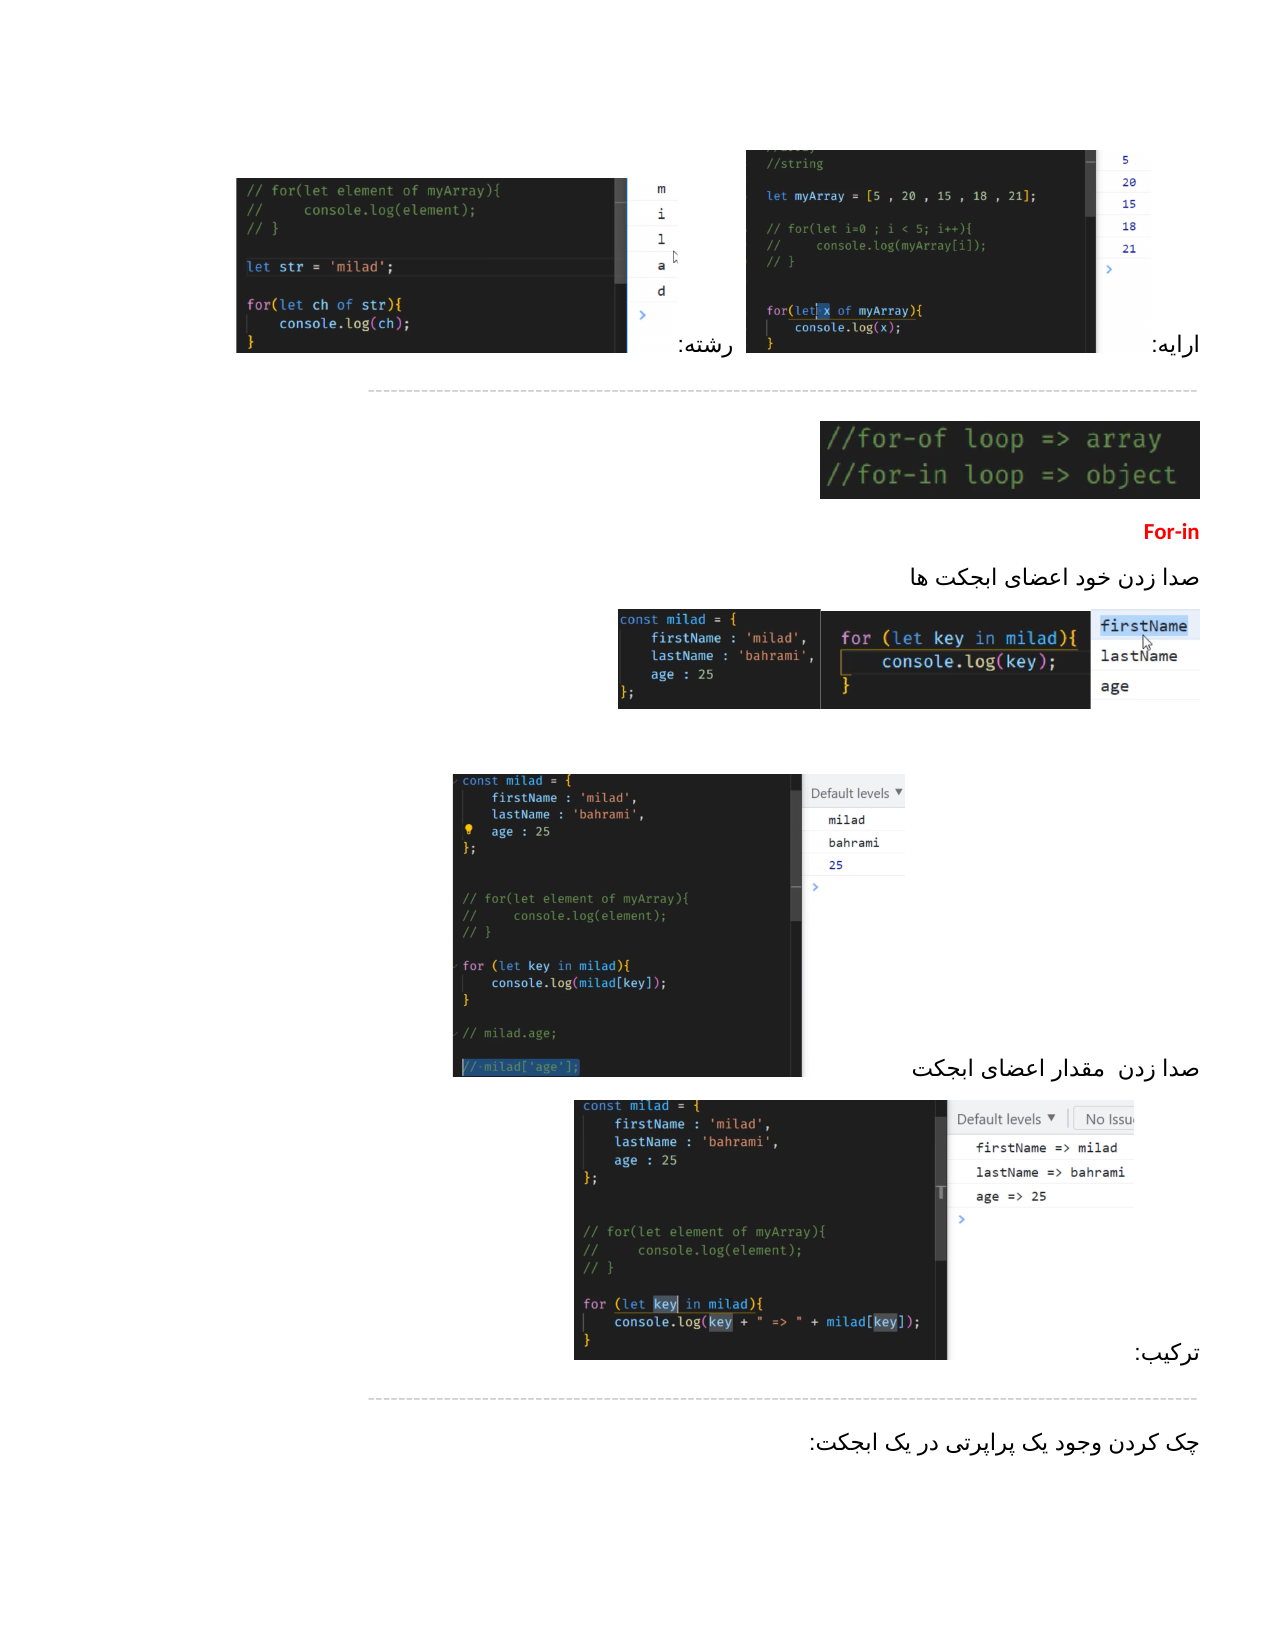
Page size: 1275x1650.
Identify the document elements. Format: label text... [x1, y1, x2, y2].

picture [574, 1100, 1135, 1360]
picture [746, 150, 1152, 353]
text صدا زدن خود اعضای ابجکت ها [75, 564, 1200, 590]
picture [236, 178, 678, 353]
picture [820, 421, 1200, 499]
picture [452, 774, 905, 1077]
text For-in [75, 517, 1200, 545]
picture [618, 609, 1200, 709]
text چک کردن وجود یک پراپرتی در یک ابجکت: [75, 1429, 1200, 1455]
text ------------------------------------------------------------------------------------------------------------- [75, 376, 1200, 402]
text ------------------------------------------------------------------------------------------------------------- [75, 1383, 1200, 1410]
